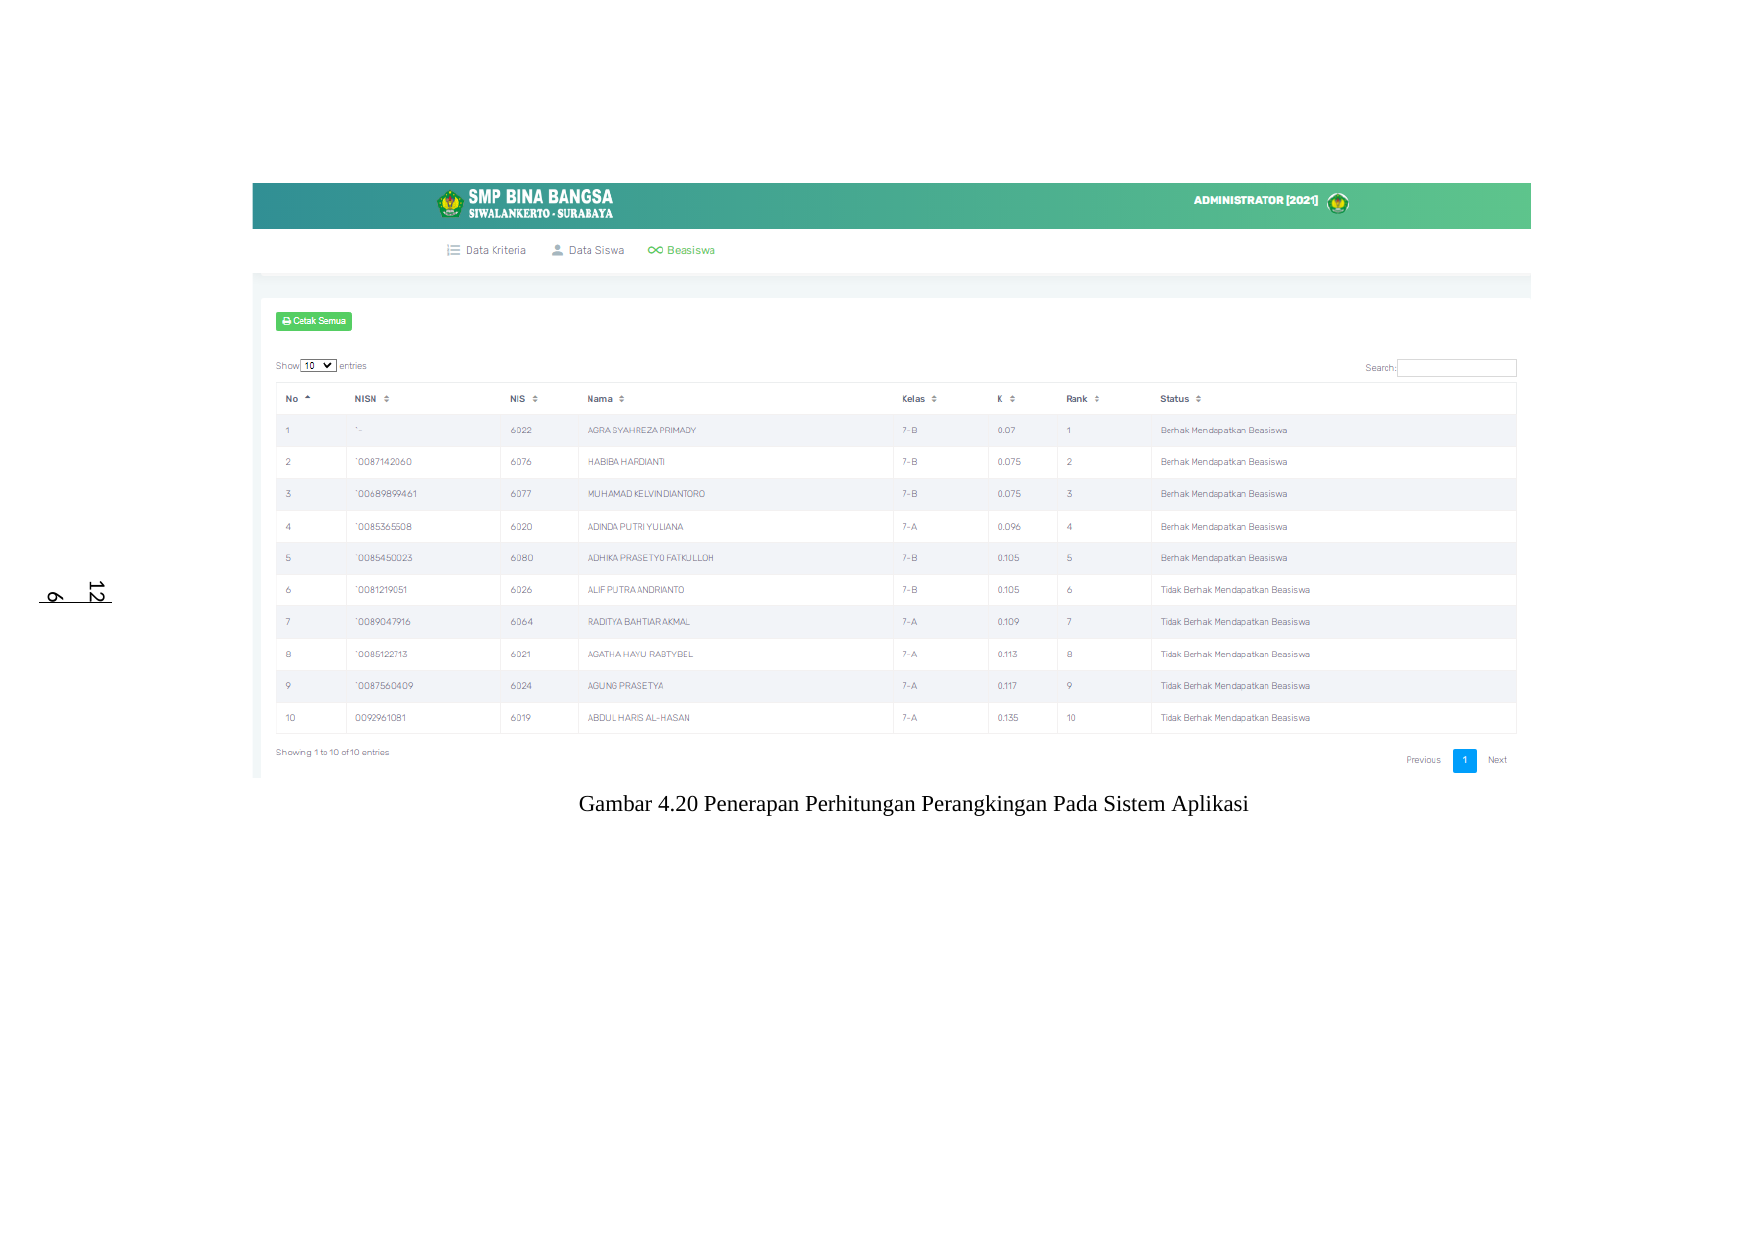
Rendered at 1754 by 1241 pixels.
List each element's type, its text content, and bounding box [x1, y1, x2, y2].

picture [252, 183, 1531, 778]
